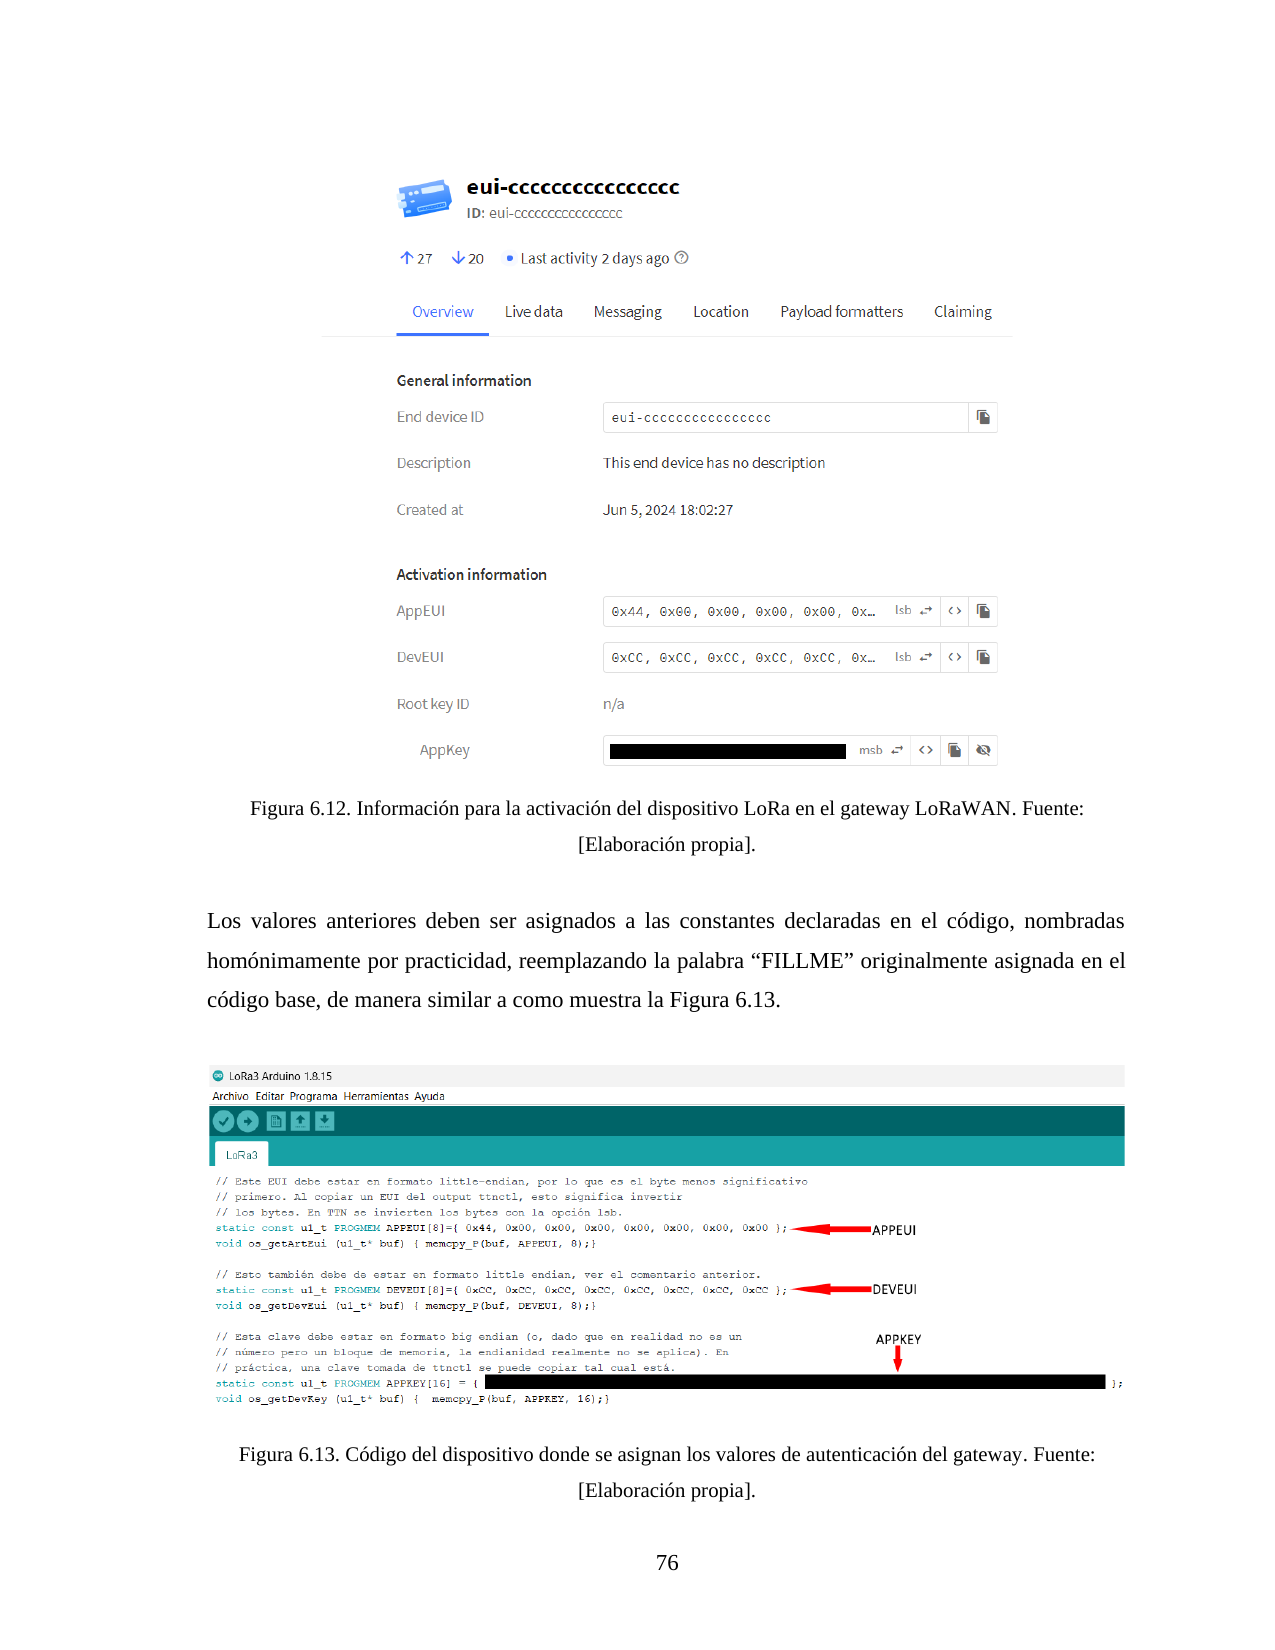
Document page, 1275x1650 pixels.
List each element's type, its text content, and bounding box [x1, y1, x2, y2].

picture [321, 147, 1013, 777]
text Los valores anteriores deben ser asignados a las constantes declaradas en el código, nombradas homónimamente por practicidad, reemplazando la palabra “FILLME” originalmente asignada en el código base, de manera similar a como muestra la Figura 6.13. [207, 907, 1127, 1013]
text Figura 6.12. Información para la activación del dispositivo LoRa en el gateway LoRaWAN. Fuente: [Elaboración propia]. [207, 796, 1127, 856]
text Figura 6.13. Código del dispositivo donde se asignan los valores de autenticación del gateway. Fuente: [Elaboración propia]. [207, 1442, 1127, 1502]
picture [209, 1065, 1125, 1423]
